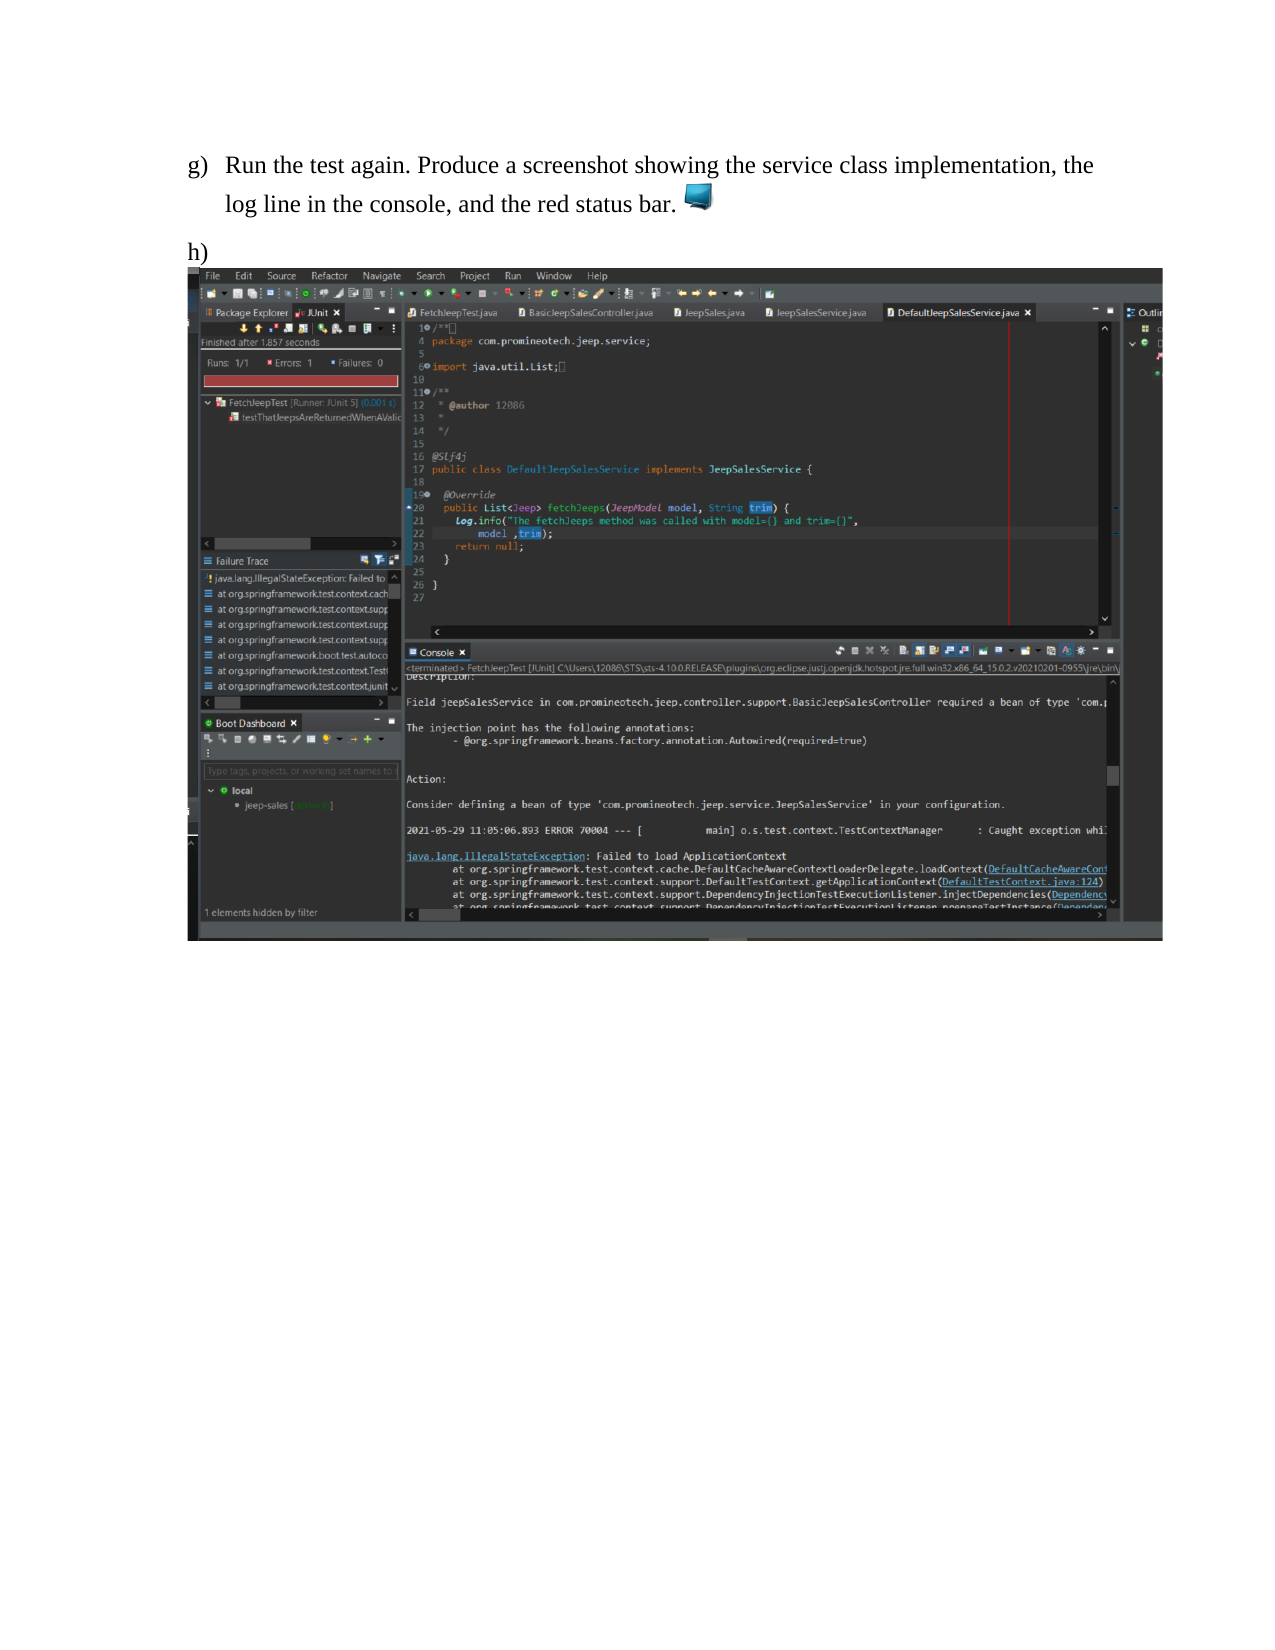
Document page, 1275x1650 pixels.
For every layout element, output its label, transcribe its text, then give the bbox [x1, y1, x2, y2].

picture [683, 181, 715, 213]
picture [187, 267, 1163, 941]
list Run the test again. Produce a screenshot showing the service class implementation, the log line in the console, and the red status bar. [187, 150, 1125, 218]
